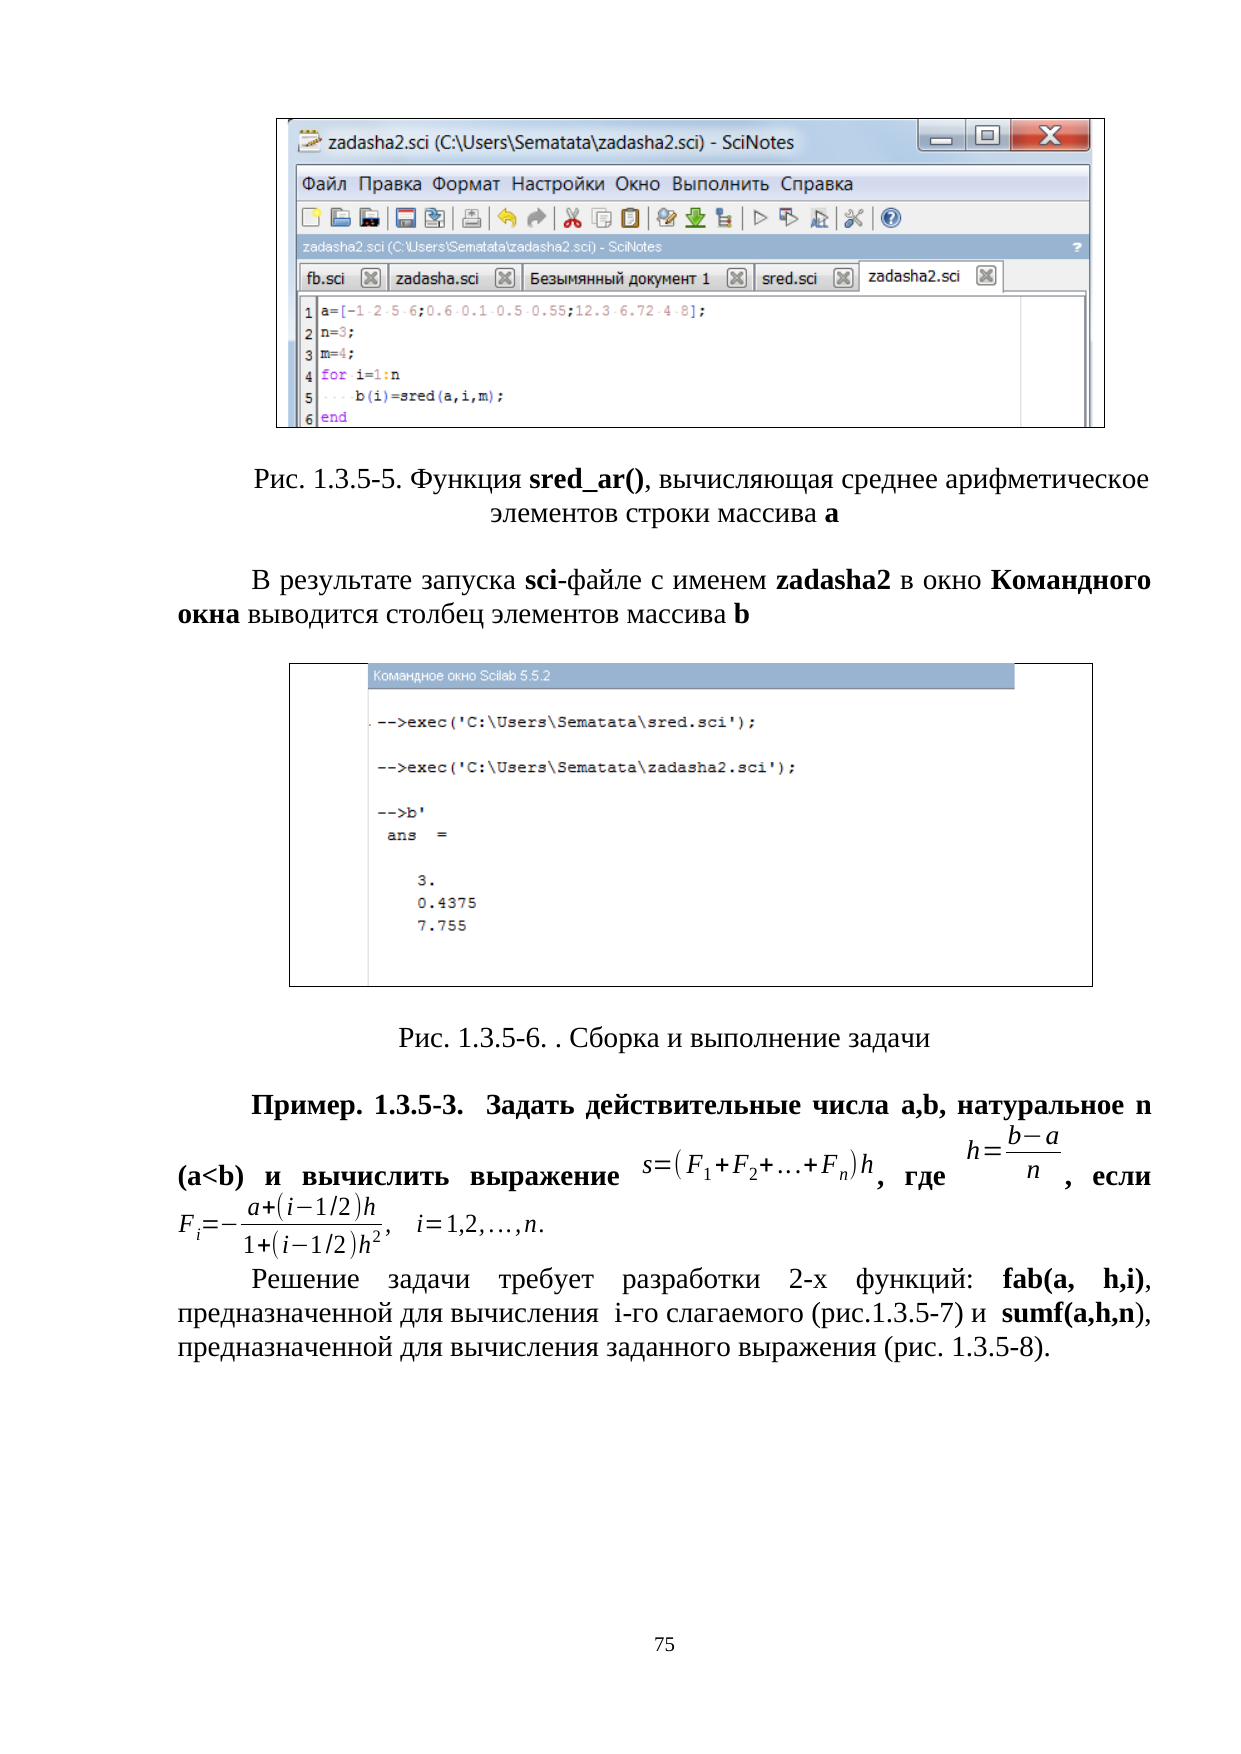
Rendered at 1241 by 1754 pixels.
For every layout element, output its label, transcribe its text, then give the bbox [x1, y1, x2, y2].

text Рис. 1.3.5-6. . Сборка и выполнение задачи [177, 1020, 1152, 1054]
text Пример. 1.3.5-3. Задать действительные числа a,b, натуральное n (a<b) и вычислить выражение , где , если [177, 1087, 1152, 1262]
picture [367, 663, 1015, 986]
picture [287, 119, 1093, 427]
table_header [1015, 664, 1092, 986]
table_header [1093, 119, 1104, 427]
text Решение задачи требует разработки 2-х функций: fab(a, h,i), предназначенной для вычисления i-го слагаемого (рис.1.3.5-7) и sumf(a,h,n), предназначенной для вычисления заданного выражения (рис. 1.3.5-8). [177, 1262, 1152, 1362]
text В результате запуска sci-файле с именем zadasha2 в окно Командного окна выводится столбец элементов массива b [177, 562, 1152, 629]
table_header [290, 664, 367, 986]
text Рис. 1.3.5-5. Функция sred_ar(), вычисляющая среднее арифметическое элементов строки массива a [177, 462, 1152, 529]
table_header [277, 119, 287, 427]
